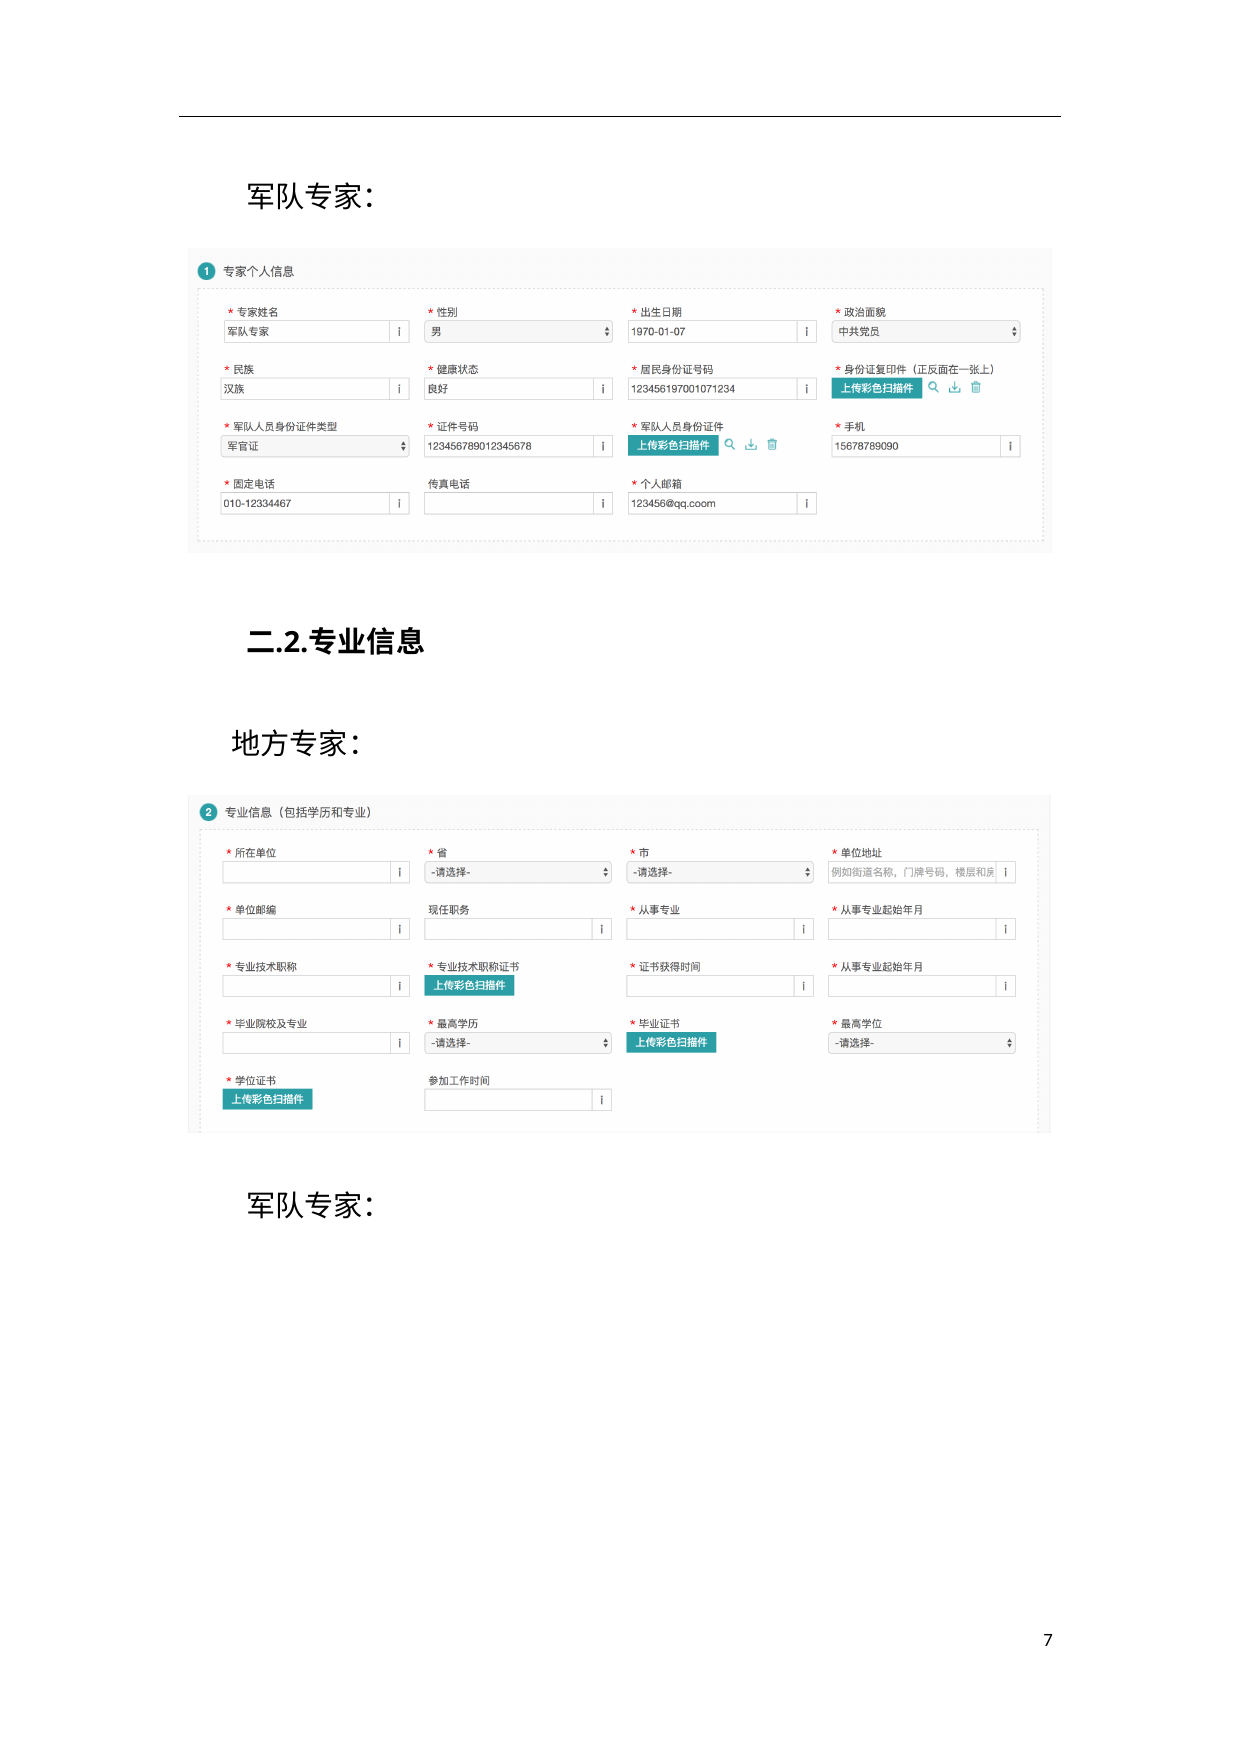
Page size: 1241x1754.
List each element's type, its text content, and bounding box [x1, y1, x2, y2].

text 军队专家： [187, 162, 1053, 227]
picture [187, 248, 1053, 553]
text 军队专家： [187, 1171, 1053, 1236]
subtitle 专业信息 [187, 607, 1053, 672]
picture [187, 795, 1053, 1133]
text 地方专家： [187, 709, 1053, 774]
